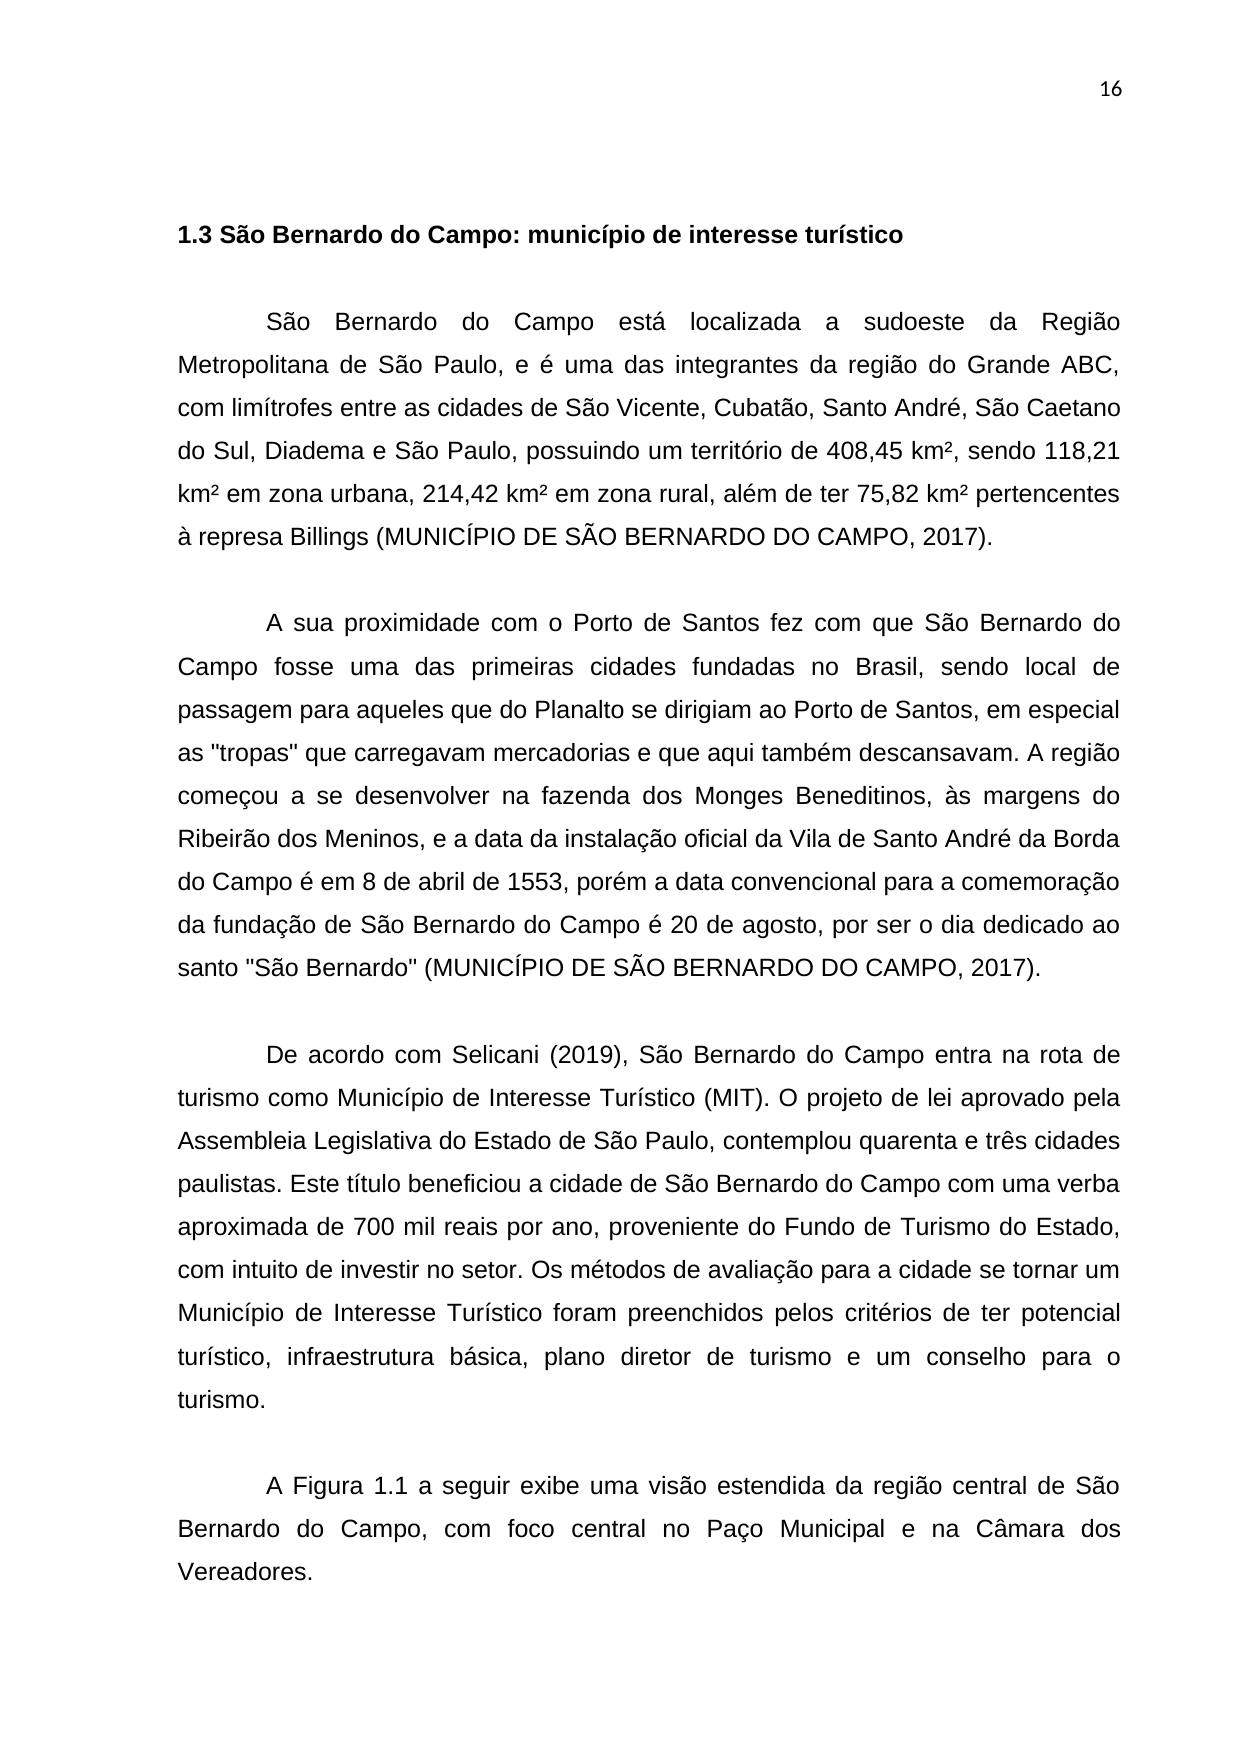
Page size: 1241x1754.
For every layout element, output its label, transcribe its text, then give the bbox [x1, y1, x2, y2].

text São Bernardo do Campo está localizada a sudoeste da Região Metropolitana de São Paulo, e é uma das integrantes da região do Grande ABC, com limítrofes entre as cidades de São Vicente, Cubatão, Santo André, São Caetano do Sul, Diadema e São Paulo, possuindo um território de 408,45 km², sendo 118,21 km² em zona urbana, 214,42 km² em zona rural, além de ter 75,82 km² pertencentes à represa Billings (MUNICÍPIO DE SÃO BERNARDO DO CAMPO, 2017). [177, 307, 1122, 551]
text A Figura 1.1 a seguir exibe uma visão estendida da região central de São Bernardo do Campo, com foco central no Paço Municipal e na Câmara dos Vereadores. [177, 1471, 1122, 1586]
text São Bernardo do Campo: município de interesse turístico [177, 220, 1122, 249]
text A sua proximidade com o Porto de Santos fez com que São Bernardo do Campo fosse uma das primeiras cidades fundadas no Brasil, sendo local de passagem para aqueles que do Planalto se dirigiam ao Porto de Santos, em especial as "tropas" que carregavam mercadorias e que aqui também descansavam. A região começou a se desenvolver na fazenda dos Monges Beneditinos, às margens do Ribeirão dos Meninos, e a data da instalação oficial da Vila de Santo André da Borda do Campo é em 8 de abril de 1553, porém a data convencional para a comemoração da fundação de São Bernardo do Campo é 20 de agosto, por ser o dia dedicado ao santo "São Bernardo" (MUNICÍPIO DE SÃO BERNARDO DO CAMPO, 2017). [177, 608, 1122, 982]
text De acordo com Selicani (2019), São Bernardo do Campo entra na rota de turismo como Município de Interesse Turístico (MIT). O projeto de lei aprovado pela Assembleia Legislativa do Estado de São Paulo, contemplou quarenta e três cidades paulistas. Este título beneficiou a cidade de São Bernardo do Campo com uma verba aproximada de 700 mil reais por ano, proveniente do Fundo de Turismo do Estado, com intuito de investir no setor. Os métodos de avaliação para a cidade se tornar um Município de Interesse Turístico foram preenchidos pelos critérios de ter potencial turístico, infraestrutura básica, plano diretor de turismo e um conselho para o turismo. [177, 1040, 1122, 1413]
